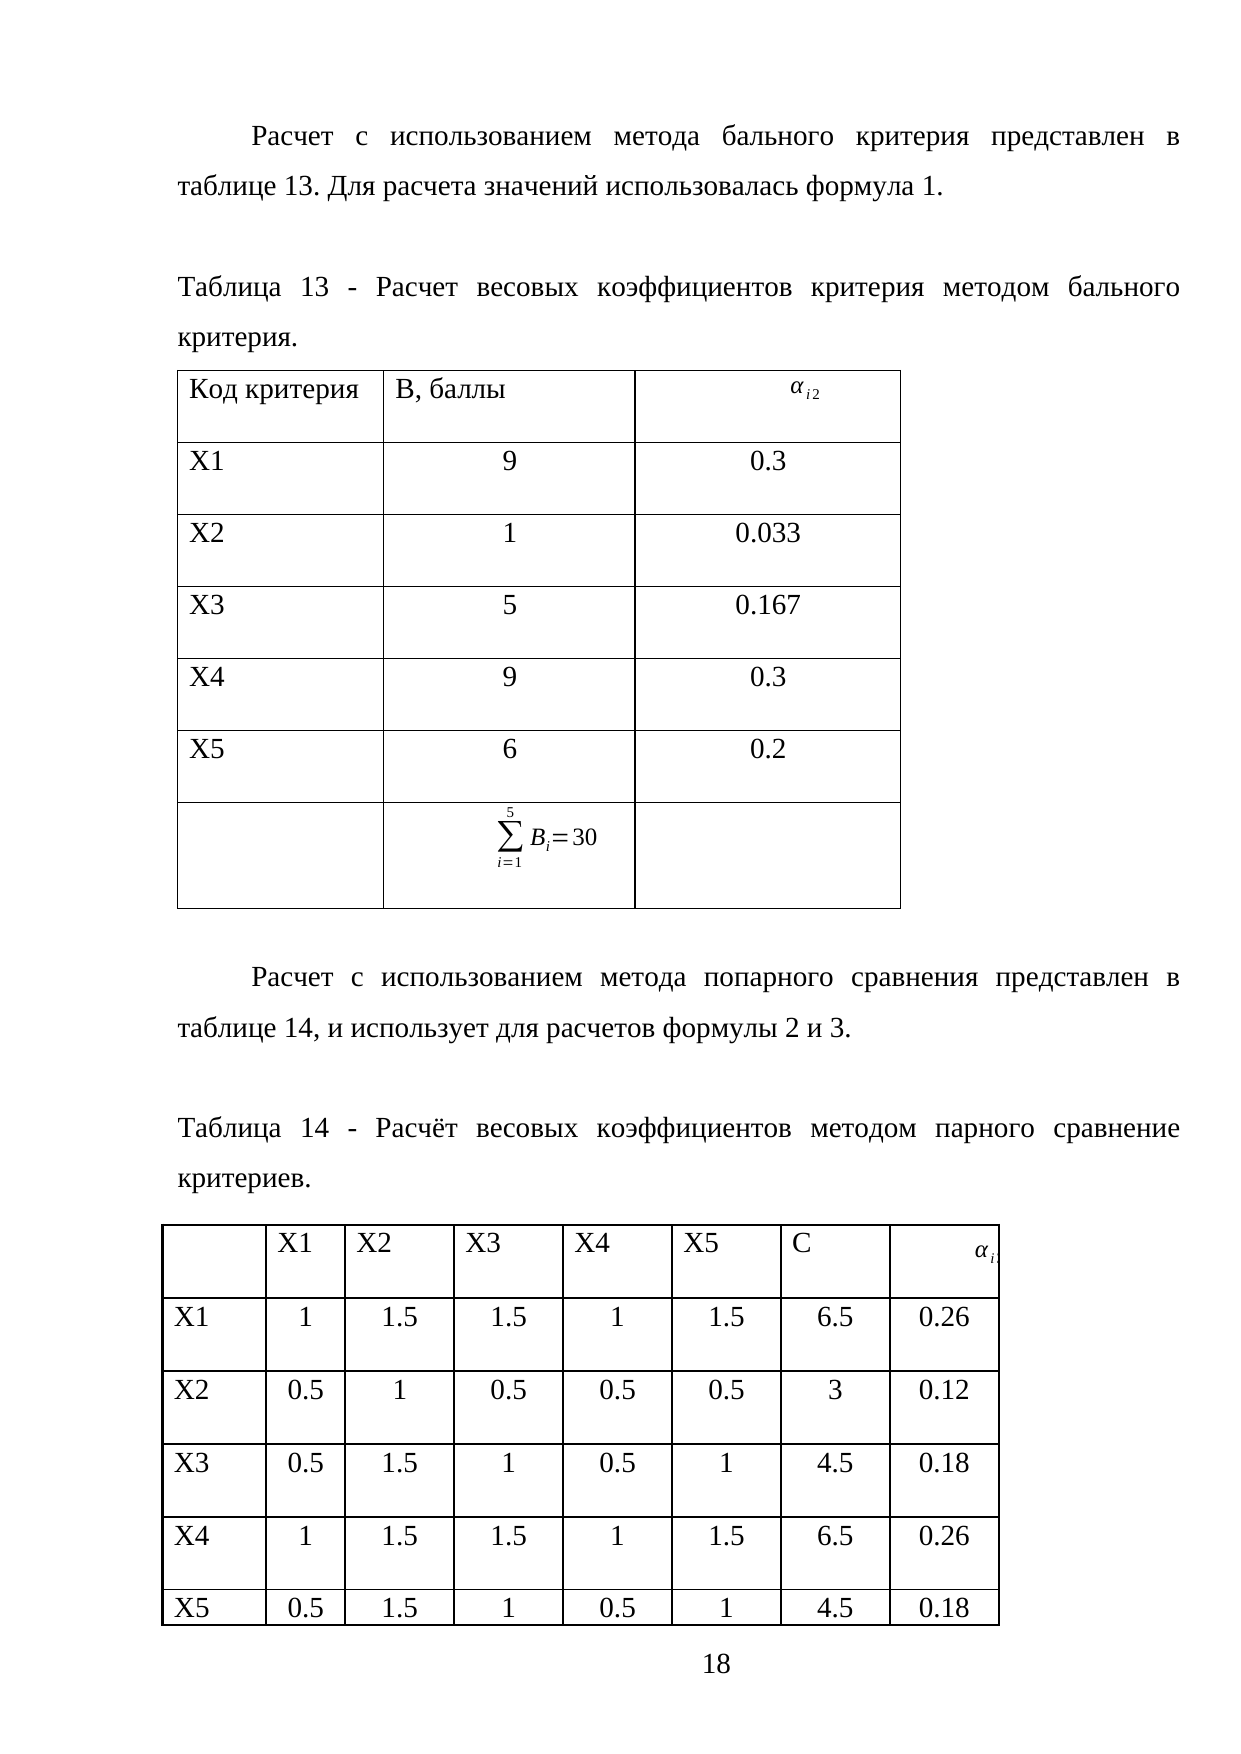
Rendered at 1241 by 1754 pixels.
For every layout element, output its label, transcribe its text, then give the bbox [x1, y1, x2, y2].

text Таблица 13 - Расчет весовых коэффициентов критерия методом бального критерия. [177, 269, 1181, 353]
table_cell 1 [673, 1590, 780, 1624]
table_cell 4.5 [782, 1590, 889, 1624]
table_cell 1.5 [346, 1590, 453, 1624]
table_cell 0.5 [564, 1445, 671, 1516]
table_cell 1 [346, 1372, 453, 1443]
table_cell 1 [267, 1299, 344, 1370]
table_cell 0.167 [636, 587, 900, 658]
table_cell 0.18 [891, 1590, 998, 1624]
table_cell 0.2 [636, 731, 900, 802]
table_cell X4 [178, 659, 383, 730]
table_cell 6 [384, 731, 634, 802]
table_cell X3 [178, 587, 383, 658]
table_cell 1 [384, 515, 634, 586]
table_header Код критерия [178, 371, 383, 442]
table_header [636, 371, 900, 442]
table_header Х1 [267, 1226, 344, 1297]
table_cell Х3 [164, 1445, 265, 1516]
text Таблица 14 - Расчёт весовых коэффициентов методом парного сравнение критериев. [177, 1110, 1181, 1194]
table_cell 0.26 [891, 1518, 998, 1589]
table_cell Х1 [164, 1299, 265, 1370]
table_header Х3 [455, 1226, 562, 1297]
table_header [164, 1226, 265, 1297]
table_cell 6.5 [782, 1518, 889, 1589]
table_header [891, 1226, 998, 1297]
table_cell Х2 [164, 1372, 265, 1443]
table_cell 0.033 [636, 515, 900, 586]
table_cell 0.3 [636, 659, 900, 730]
table_cell 1.5 [455, 1518, 562, 1589]
table_cell 1.5 [673, 1299, 780, 1370]
text Расчет с использованием метода бального критерия представлен в таблице 13. Для расчета значений использовалась формула 1. [177, 118, 1181, 202]
table_cell Х2 [178, 515, 383, 586]
table_cell Х1 [178, 443, 383, 514]
table_cell 0.5 [267, 1590, 344, 1624]
table_header Х2 [346, 1226, 453, 1297]
table_header C [782, 1226, 889, 1297]
table_cell 1 [267, 1518, 344, 1589]
table_cell 0.5 [455, 1372, 562, 1443]
table_cell [636, 803, 900, 908]
table_cell 9 [384, 443, 634, 514]
table_cell 4.5 [782, 1445, 889, 1516]
table_cell 0.5 [673, 1372, 780, 1443]
table_cell Х4 [164, 1518, 265, 1589]
table_cell 0.3 [636, 443, 900, 514]
table_cell 0.5 [564, 1590, 671, 1624]
text Расчет с использованием метода попарного сравнения представлен в таблице 14, и использует для расчетов формулы 2 и 3. [177, 959, 1181, 1043]
table_cell 3 [782, 1372, 889, 1443]
table_cell Х5 [178, 731, 383, 802]
table_header Х4 [564, 1226, 671, 1297]
table_cell 6.5 [782, 1299, 889, 1370]
table_cell [178, 803, 383, 908]
table_cell 0.26 [891, 1299, 998, 1370]
table_cell X5 [164, 1590, 265, 1624]
table_cell 1.5 [346, 1518, 453, 1589]
table_cell 1 [455, 1590, 562, 1624]
table_cell 0.18 [891, 1445, 998, 1516]
table_cell 1.5 [346, 1445, 453, 1516]
table_cell 1.5 [455, 1299, 562, 1370]
table_cell 5 [384, 587, 634, 658]
table_cell 0.5 [267, 1372, 344, 1443]
table_header Х5 [673, 1226, 780, 1297]
table_cell 0.5 [267, 1445, 344, 1516]
table_cell 1 [455, 1445, 562, 1516]
table_cell 1.5 [346, 1299, 453, 1370]
table_cell [384, 803, 634, 908]
table_cell 0.12 [891, 1372, 998, 1443]
table_cell 1.5 [673, 1518, 780, 1589]
table_header В, баллы [384, 371, 634, 442]
table_cell 1 [673, 1445, 780, 1516]
table_cell 9 [384, 659, 634, 730]
table_cell 1 [564, 1518, 671, 1589]
table_cell 0.5 [564, 1372, 671, 1443]
table_cell 1 [564, 1299, 671, 1370]
